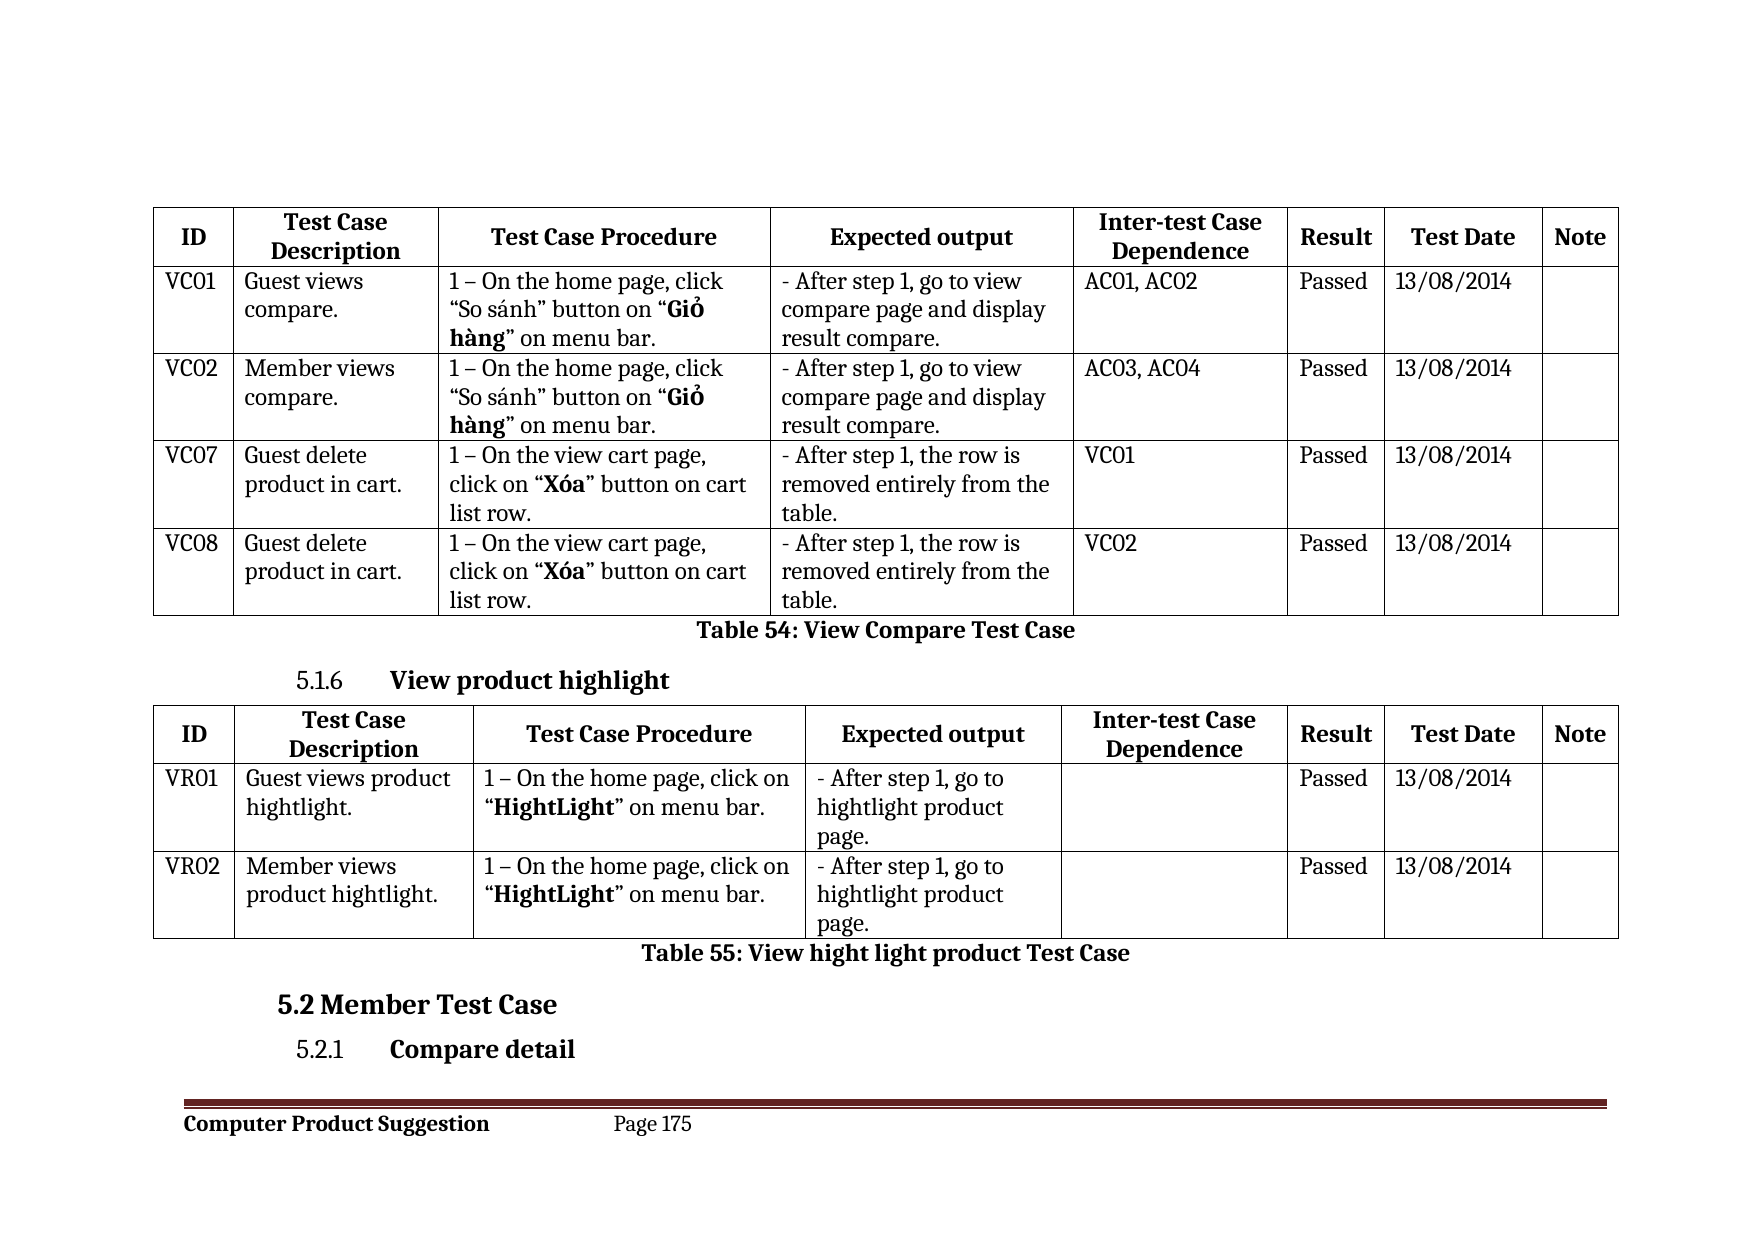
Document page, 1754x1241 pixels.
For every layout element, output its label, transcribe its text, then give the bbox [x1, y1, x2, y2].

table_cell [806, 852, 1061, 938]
text Table 55: View hight light product Test Case [165, 939, 1607, 968]
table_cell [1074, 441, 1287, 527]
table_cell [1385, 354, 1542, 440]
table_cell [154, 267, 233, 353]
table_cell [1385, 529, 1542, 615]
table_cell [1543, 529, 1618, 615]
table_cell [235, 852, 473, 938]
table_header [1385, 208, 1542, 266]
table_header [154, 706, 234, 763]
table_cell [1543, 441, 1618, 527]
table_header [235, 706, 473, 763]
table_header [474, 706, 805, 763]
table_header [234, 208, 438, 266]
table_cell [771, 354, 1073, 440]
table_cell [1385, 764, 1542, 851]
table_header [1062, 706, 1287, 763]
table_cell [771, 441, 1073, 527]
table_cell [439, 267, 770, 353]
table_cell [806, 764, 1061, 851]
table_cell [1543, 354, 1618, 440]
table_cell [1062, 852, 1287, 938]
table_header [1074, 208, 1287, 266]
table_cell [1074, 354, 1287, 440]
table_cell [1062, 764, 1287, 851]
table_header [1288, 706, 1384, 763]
subtitle Member Test Case [277, 988, 1607, 1022]
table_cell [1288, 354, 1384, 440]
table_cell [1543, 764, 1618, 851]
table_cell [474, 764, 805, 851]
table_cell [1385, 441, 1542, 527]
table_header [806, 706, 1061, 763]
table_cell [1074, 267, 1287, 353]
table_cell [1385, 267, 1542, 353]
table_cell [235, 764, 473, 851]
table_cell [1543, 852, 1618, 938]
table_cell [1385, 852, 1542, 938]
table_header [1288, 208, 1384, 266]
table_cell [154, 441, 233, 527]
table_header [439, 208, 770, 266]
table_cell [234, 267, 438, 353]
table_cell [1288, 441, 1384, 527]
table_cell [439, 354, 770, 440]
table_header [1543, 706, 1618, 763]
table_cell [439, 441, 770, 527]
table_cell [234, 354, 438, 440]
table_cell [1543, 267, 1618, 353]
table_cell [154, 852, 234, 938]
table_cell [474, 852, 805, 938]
subtitle Compare detail [296, 1034, 1607, 1066]
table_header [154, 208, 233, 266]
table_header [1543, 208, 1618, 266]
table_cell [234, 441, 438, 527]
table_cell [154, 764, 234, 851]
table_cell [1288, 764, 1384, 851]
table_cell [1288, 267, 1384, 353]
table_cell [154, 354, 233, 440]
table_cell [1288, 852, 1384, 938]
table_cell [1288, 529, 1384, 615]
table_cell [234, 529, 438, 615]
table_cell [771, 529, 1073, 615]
subtitle View product highlight [296, 665, 1607, 696]
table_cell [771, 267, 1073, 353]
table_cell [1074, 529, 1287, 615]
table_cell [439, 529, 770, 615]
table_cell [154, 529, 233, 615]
text Table 54: View Compare Test Case [165, 616, 1607, 644]
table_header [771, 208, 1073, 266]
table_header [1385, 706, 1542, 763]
